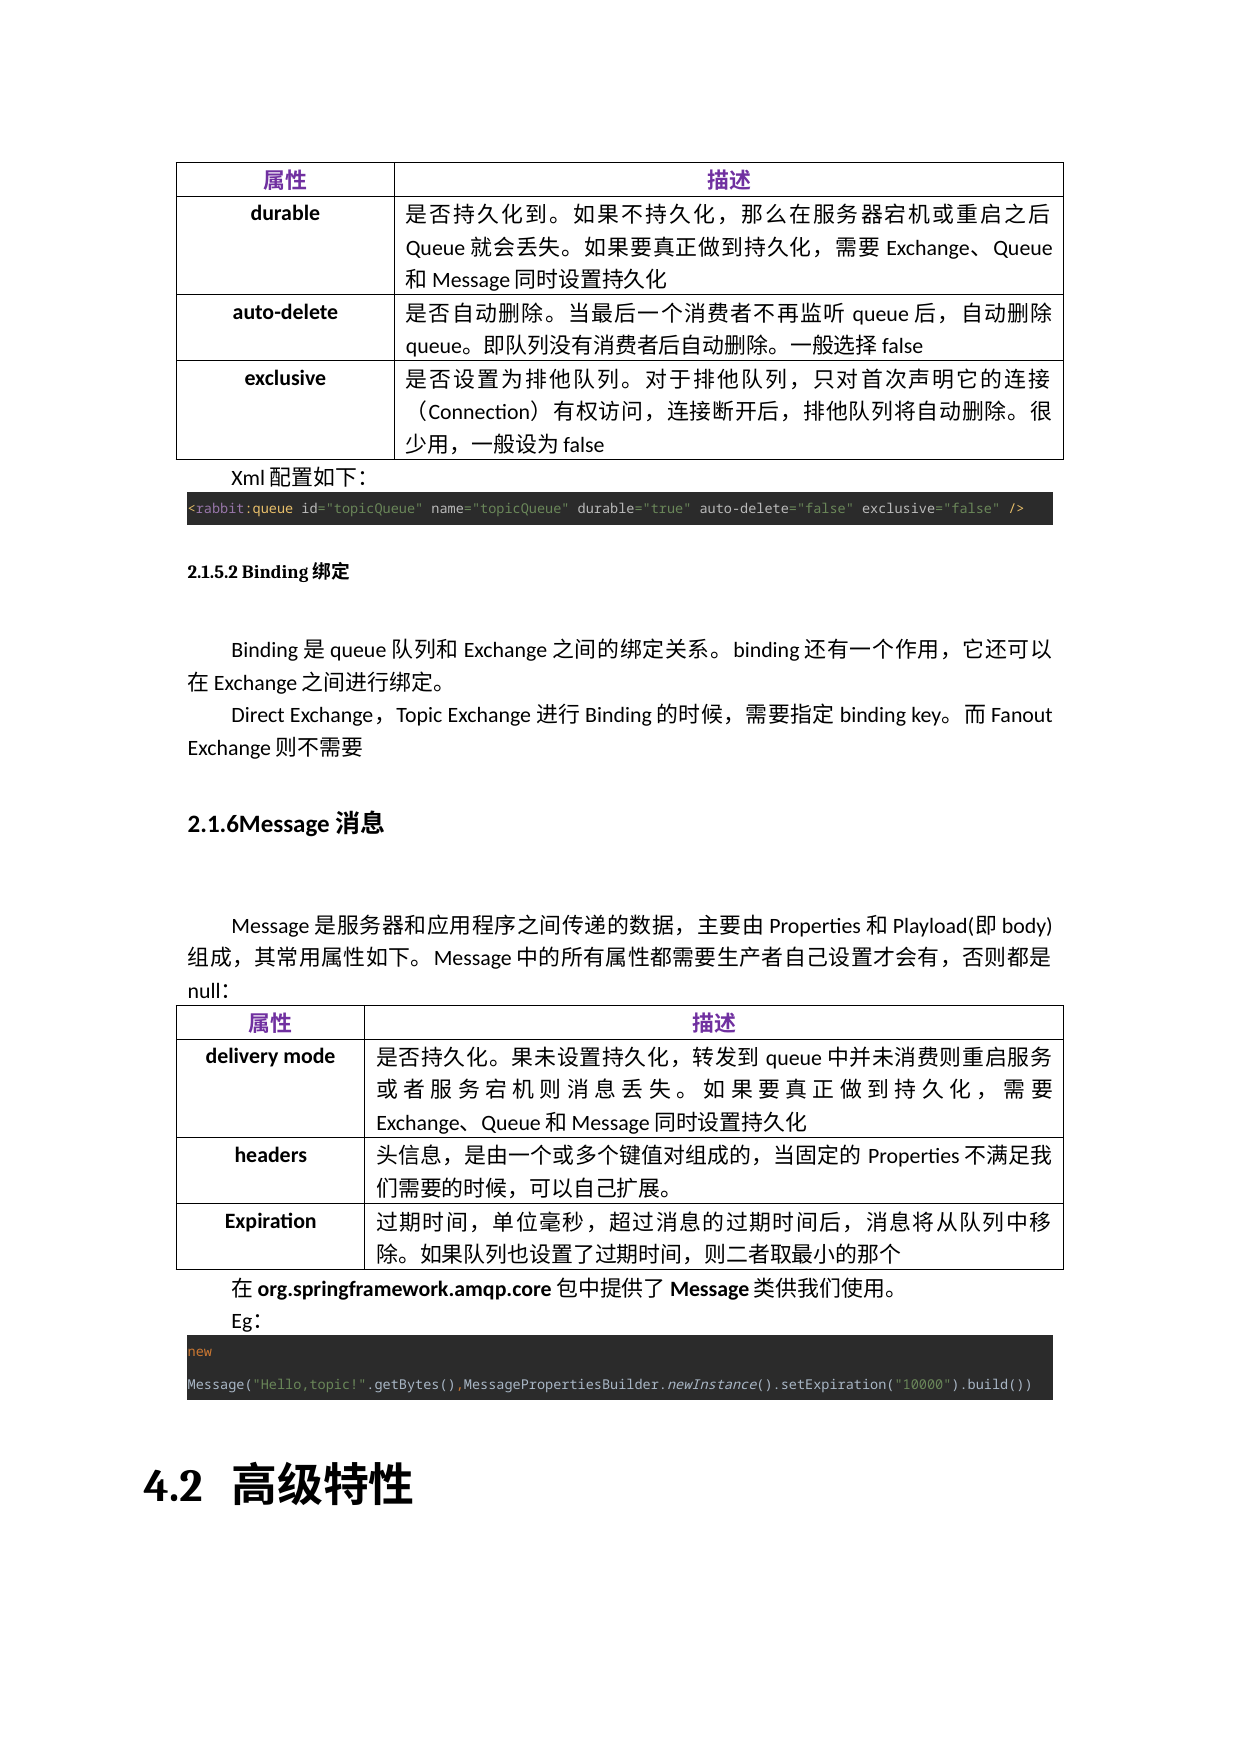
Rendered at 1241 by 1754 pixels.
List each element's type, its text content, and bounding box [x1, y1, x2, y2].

table_cell durable [177, 197, 394, 294]
subtitle 2.1.6Message消息 [187, 789, 1053, 854]
text Eg： [187, 1303, 1053, 1335]
table_cell auto-delete [177, 295, 394, 360]
text Xml配置如下： [187, 460, 1053, 492]
text 在org.springframework.amqp.core包中提供了Message类供我们使用。 [187, 1270, 1053, 1303]
table_header 描述 [395, 163, 1063, 196]
text Binding是queue队列和Exchange之间的绑定关系。binding还有一个作用，它还可以在Exchange之间进行绑定。 [187, 632, 1053, 697]
table_cell 过期时间，单位毫秒，超过消息的过期时间后，消息将从队列中移除。如果队列也设置了过期时间，则二者取最小的那个 [365, 1204, 1063, 1269]
table_header 属性 [177, 1006, 364, 1038]
table_cell Expiration [177, 1204, 364, 1269]
subtitle 2.1.5.2 Binding绑定 [187, 554, 1053, 586]
table_cell 头信息，是由一个或多个键值对组成的，当固定的Properties不满足我们需要的时候，可以自己扩展。 [365, 1138, 1063, 1203]
table_cell 是否自动删除。当最后一个消费者不再监听queue后，自动删除queue。即队列没有消费者后自动删除。一般选择false [395, 295, 1063, 360]
table_cell 是否持久化。果未设置持久化，转发到queue中并未消费则重启服务或者服务宕机则消息丢失。如果要真正做到持久化，需要Exchange、Queue和Message同时设置持久化 [365, 1040, 1063, 1137]
text new Message("Hello,topic!".getBytes(),MessagePropertiesBuilder.newInstance().setExpiration("10000").build()) [187, 1335, 1053, 1400]
table_header 属性 [177, 163, 394, 196]
text 高级特性 [143, 1433, 1053, 1530]
table_header 描述 [365, 1006, 1063, 1038]
text <rabbit:queue id="topicQueue" name="topicQueue" durable="true" auto-delete="false" exclusive="false" /> [187, 492, 1053, 525]
text Message是服务器和应用程序之间传递的数据，主要由Properties和Playload(即body)组成，其常用属性如下。Message中的所有属性都需要生产者自己设置才会有，否则都是null： [187, 907, 1053, 1005]
text Direct Exchange，Topic Exchange进行Binding的时候，需要指定binding key。而Fanout Exchange则不需要 [187, 697, 1053, 762]
table_cell 是否设置为排他队列。对于排他队列，只对首次声明它的连接（Connection）有权访问，连接断开后，排他队列将自动删除。很少用，一般设为false [395, 361, 1063, 459]
table_cell headers [177, 1138, 364, 1203]
table_cell delivery mode [177, 1040, 364, 1137]
table_cell exclusive [177, 361, 394, 459]
table_cell 是否持久化到。如果不持久化，那么在服务器宕机或重启之后Queue就会丢失。如果要真正做到持久化，需要Exchange、Queue和Message同时设置持久化 [395, 197, 1063, 294]
